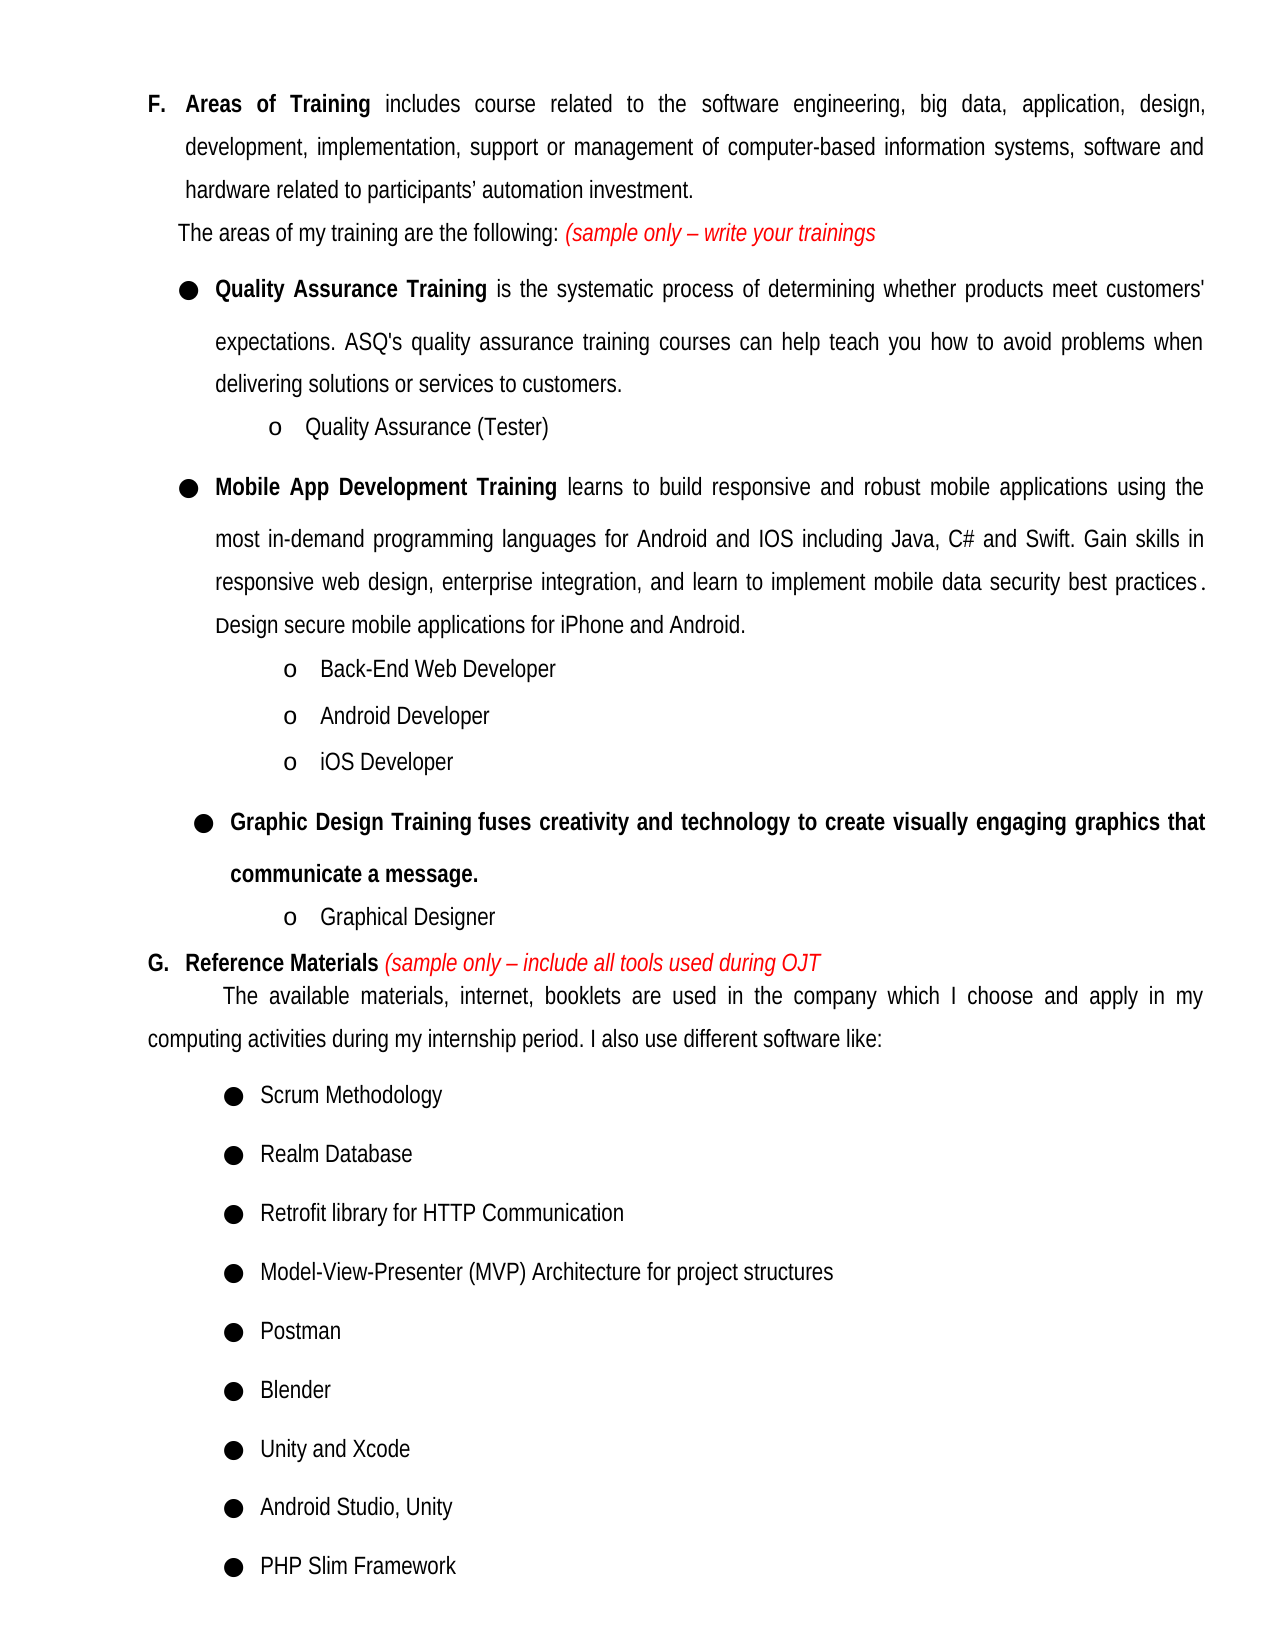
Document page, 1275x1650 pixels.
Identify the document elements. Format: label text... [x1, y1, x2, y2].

list Quality Assurance (Tester) [268, 412, 1206, 443]
list Back-End Web Developer [283, 654, 1206, 685]
text The available materials, internet, booklets are used in the company which I choose and apply in my computing activities during my internship period. I also use different software like: [148, 981, 1206, 1053]
list Model-View-Presenter (MVP) Architecture for project structures [223, 1243, 1206, 1295]
subtitle Graphic Design Training fuses creativity and technology to create visually engaging graphics that communicate a message. [193, 793, 1206, 887]
list Android Developer [283, 701, 1206, 732]
list Blender [223, 1361, 1206, 1412]
list Realm Database [223, 1126, 1206, 1177]
list iOS Developer [283, 747, 1206, 778]
list Postman [223, 1302, 1206, 1353]
list PHP Slim Framework [223, 1538, 1206, 1589]
text The areas of my training are the following: (sample only – write your trainings [178, 218, 1206, 247]
list Quality Assurance Training is the systematic process of determining whether products meet customers' expectations. ASQ's quality assurance training courses can help teach you how to avoid problems when delivering solutions or services to customers. [178, 261, 1206, 398]
list Areas of Training includes course related to the software engineering, big data, application, design, development, implementation, support or management of computer-based information systems, software and hardware related to participants’ automation investment. [148, 89, 1206, 204]
list Unity and Xcode [223, 1420, 1206, 1471]
list Android Studio, Unity [223, 1479, 1206, 1530]
list Retrofit library for HTTP Communication [223, 1184, 1206, 1236]
list Mobile App Development Training learns to build responsive and robust mobile applications using the most in-demand programming languages for Android and IOS including Java, C# and Swift. Gain skills in responsive web design, enterprise integration, and learn to implement mobile data security best practices. Design secure mobile applications for iPhone and Android. [178, 459, 1206, 640]
list Reference Materials (sample only – include all tools used during OJT [148, 948, 1206, 977]
list Graphical Designer [283, 902, 1206, 933]
list Scrum Methodology [223, 1067, 1206, 1118]
